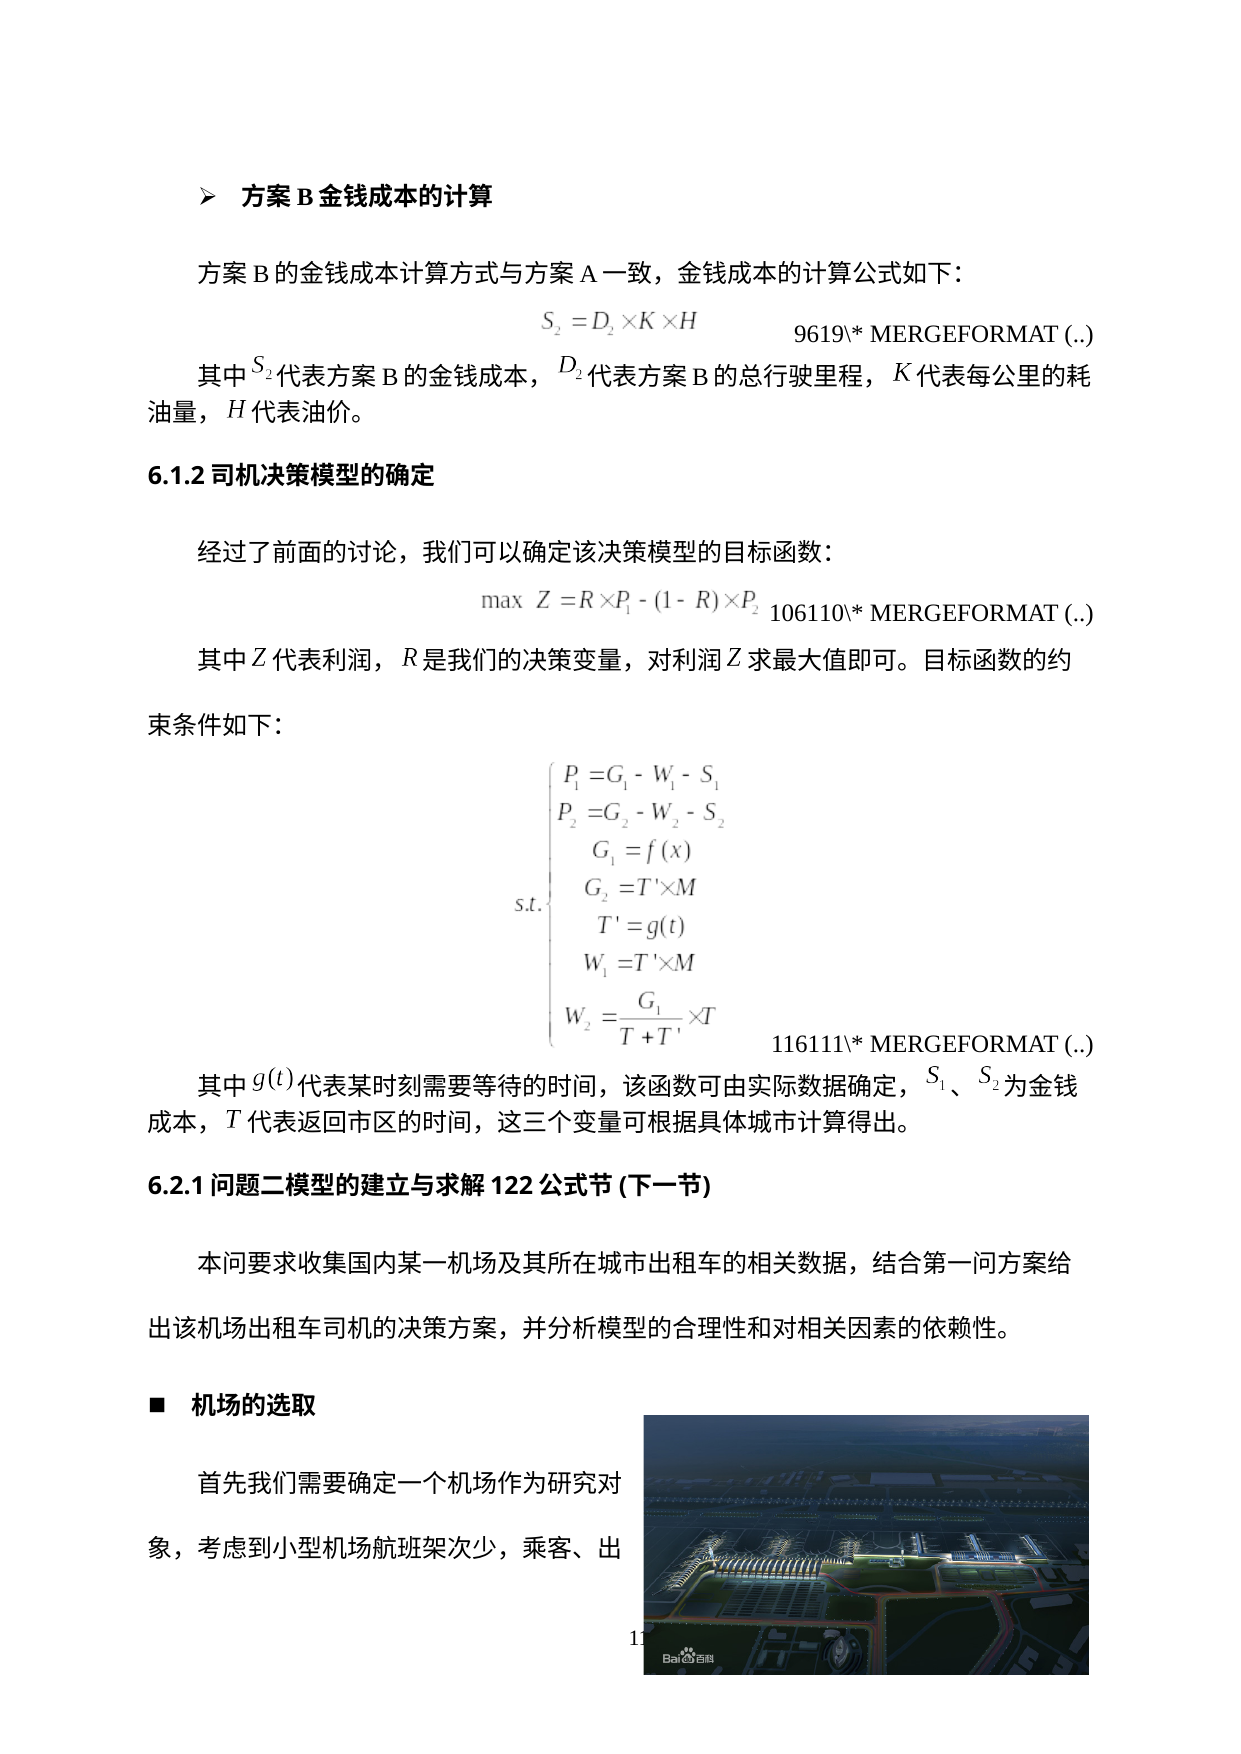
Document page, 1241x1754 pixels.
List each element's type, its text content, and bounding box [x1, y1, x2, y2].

text 其中代表某时刻需要等待的时间，该函数可由实际数据确定，、为金钱成本，代表返回市区的时间，这三个变量可根据具体城市计算得出。 [148, 1058, 1092, 1139]
text 其中代表方案B的金钱成本，代表方案B的总行驶里程，代表每公里的耗油量，代表油价。 [148, 347, 1092, 428]
subtitle 6.2.1问题二模型的建立与求解 [148, 1151, 1092, 1216]
list 机场的选取 [148, 1371, 1092, 1436]
subtitle 6.1.2司机决策模型的确定 [148, 441, 1092, 506]
text 其中代表利润，是我们的决策变量，对利润求最大值即可。目标函数的约束条件如下： [148, 626, 1092, 756]
list 方案B金钱成本的计算 [198, 162, 1092, 227]
picture [643, 1415, 1089, 1675]
text 经过了前面的讨论，我们可以确定该决策模型的目标函数： [148, 518, 1092, 583]
text 本问要求收集国内某一机场及其所在城市出租车的相关数据，结合第一问方案给出该机场出租车司机的决策方案，并分析模型的合理性和对相关因素的依赖性。 [148, 1229, 1092, 1359]
text 方案B的金钱成本计算方式与方案A一致，金钱成本的计算公式如下： [148, 239, 1092, 304]
